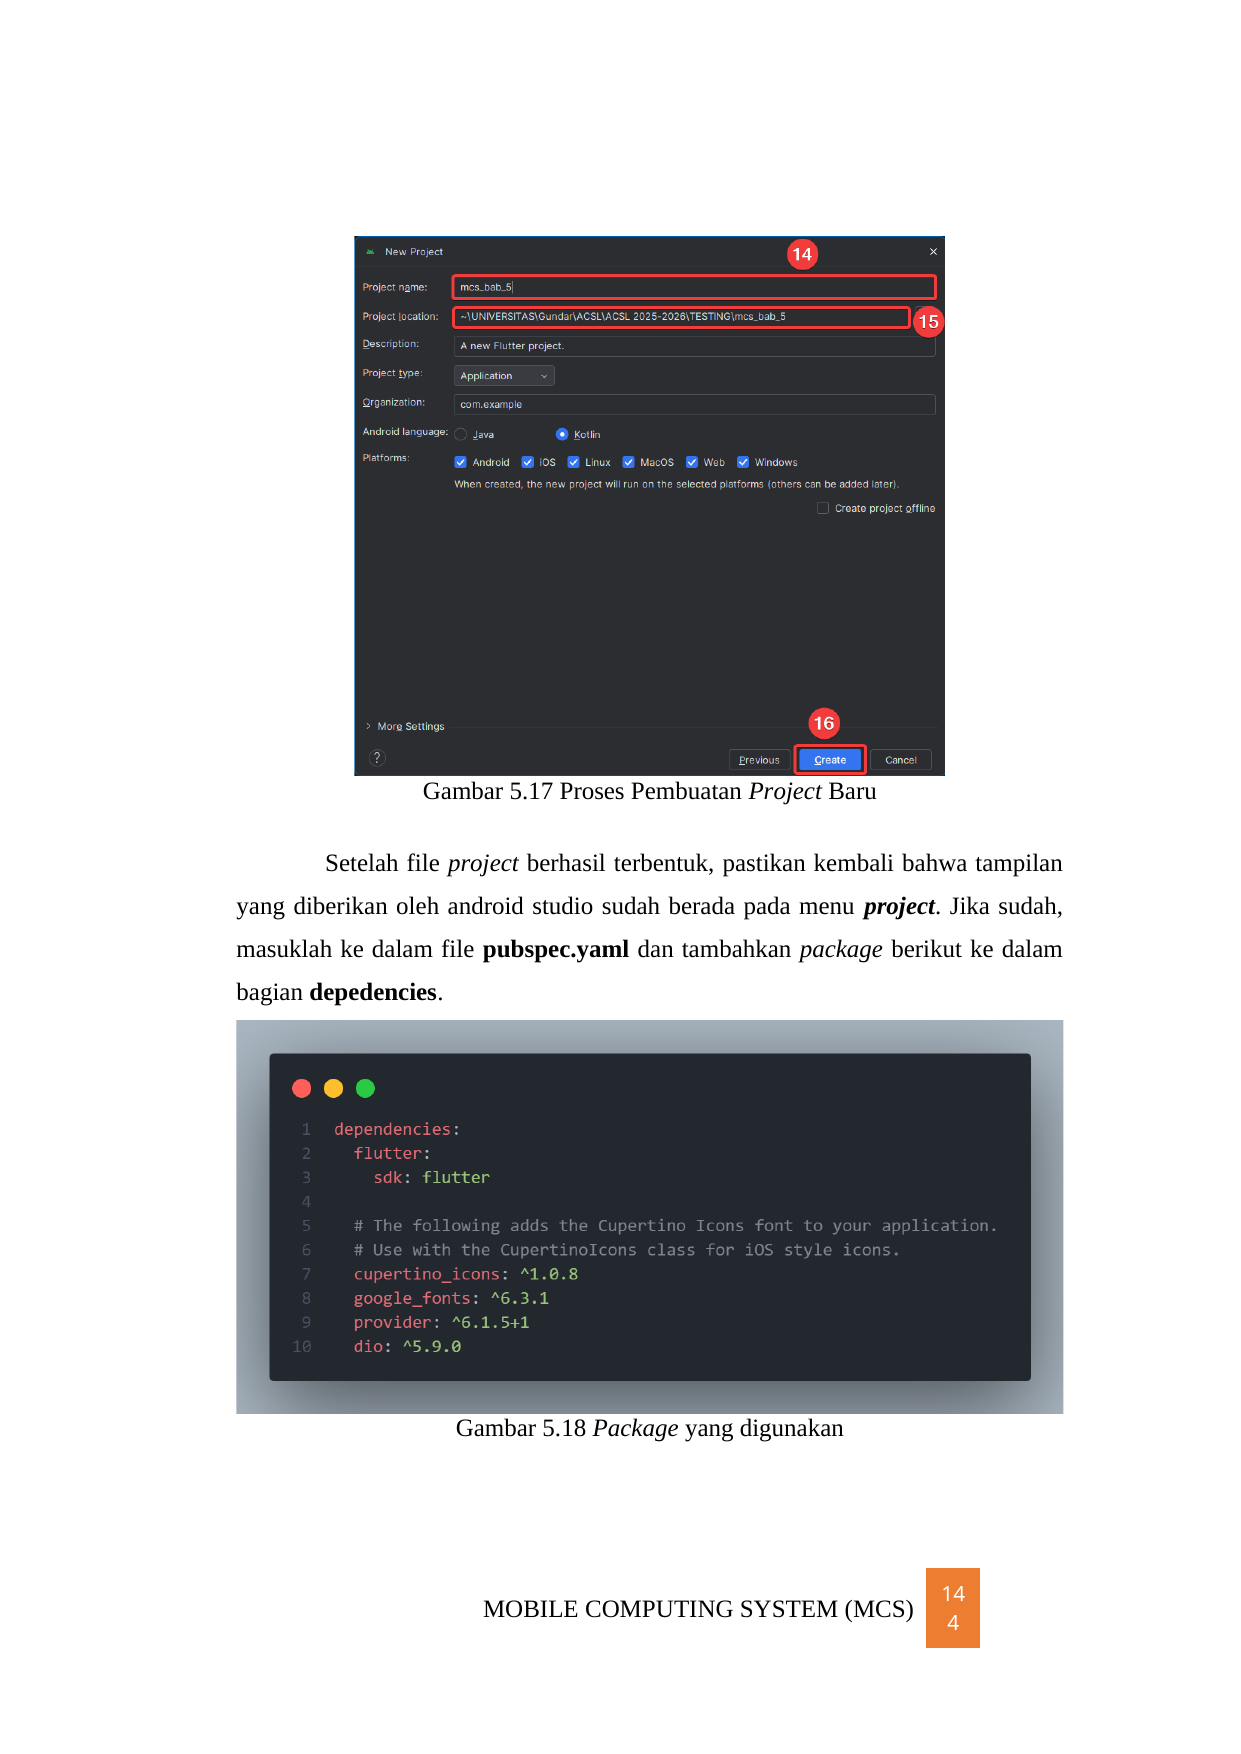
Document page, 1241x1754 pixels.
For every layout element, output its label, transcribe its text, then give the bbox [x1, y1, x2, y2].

text Setelah file project berhasil terbentuk, pastikan kembali bahwa tampilan yang diberikan oleh android studio sudah berada pada menu project. Jika sudah, masuklah ke dalam file pubspec.yaml dan tambahkan package berikut ke dalam bagian depedencies. [236, 848, 1063, 1006]
text Gambar 5.18 Package yang digunakan [236, 1414, 1063, 1442]
text Gambar 5.17 Proses Pembuatan Project Baru [236, 776, 1063, 804]
picture [354, 236, 945, 776]
picture [236, 1020, 1064, 1414]
